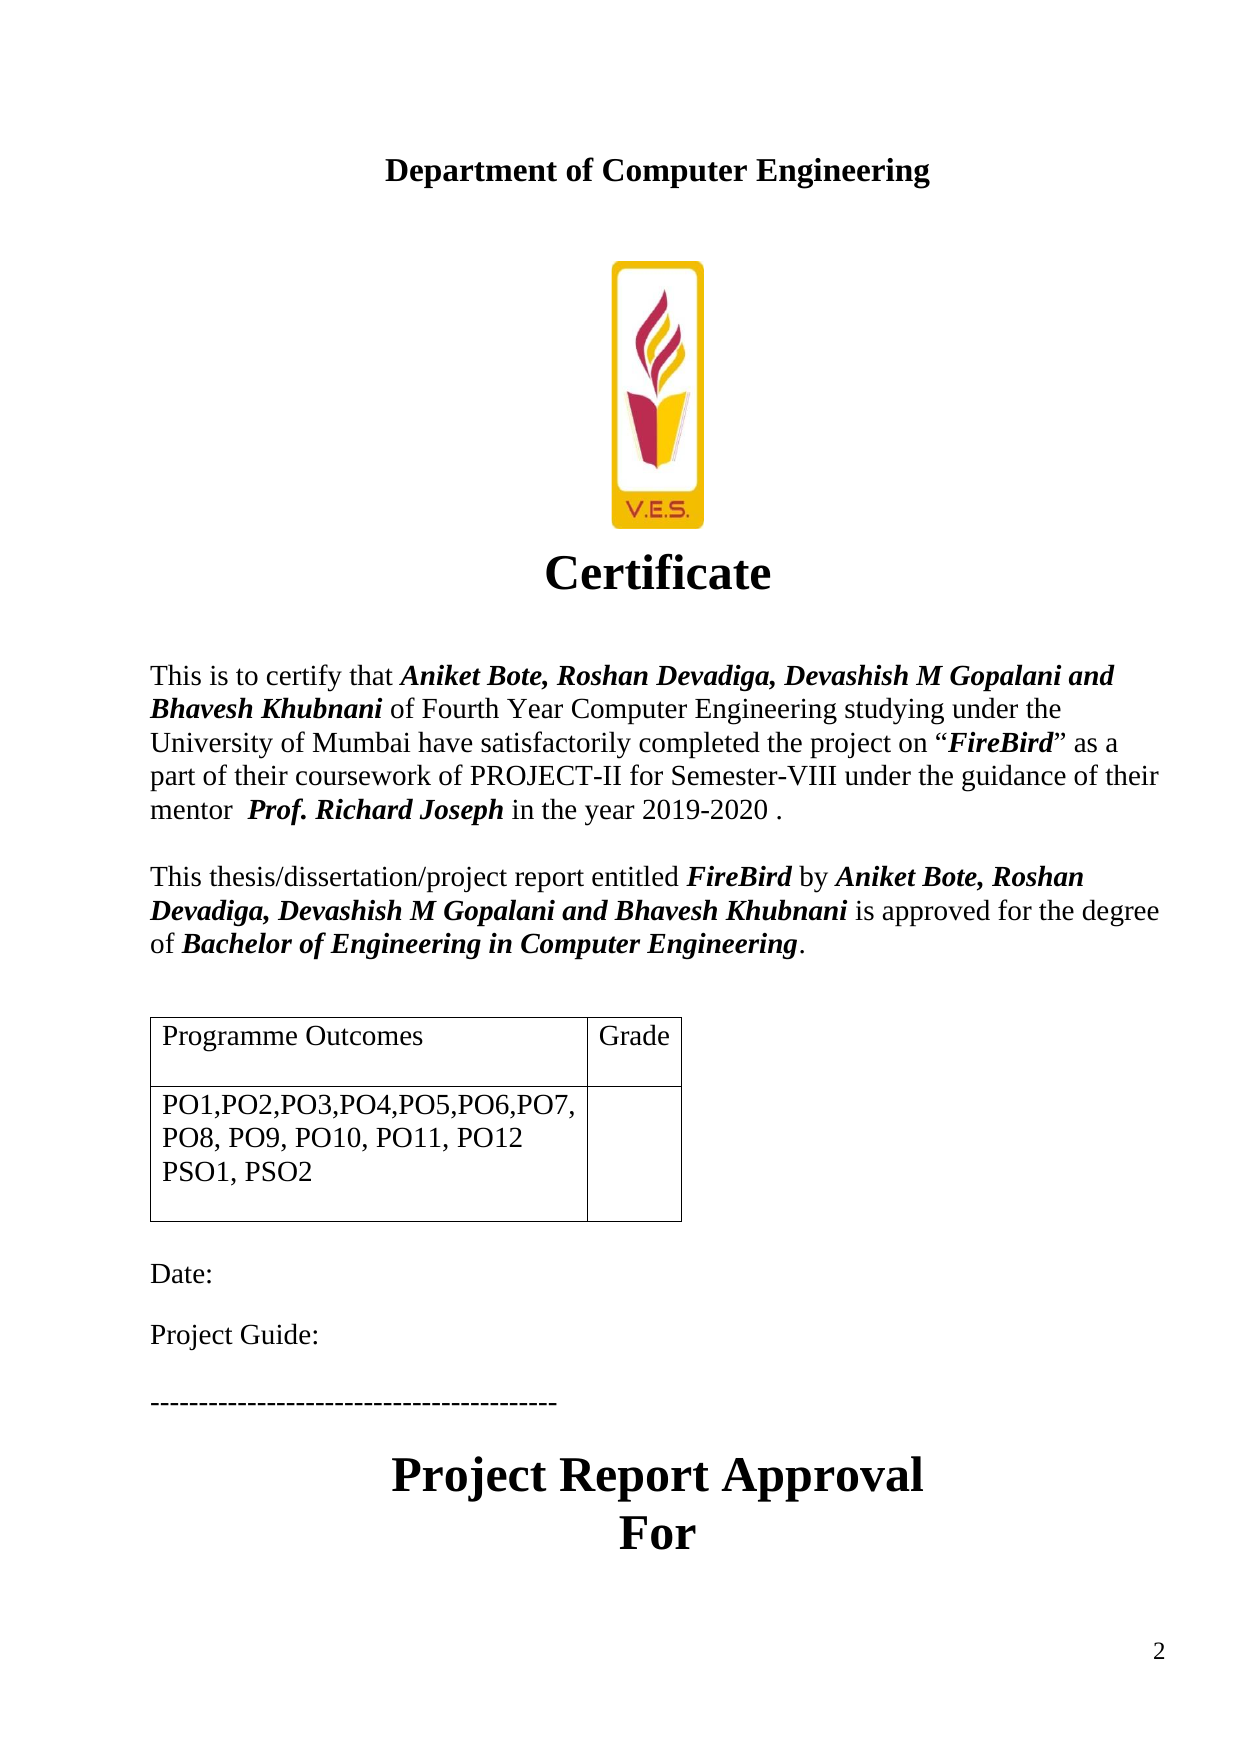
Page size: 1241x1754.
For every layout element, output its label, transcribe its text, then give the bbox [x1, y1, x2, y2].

text Project Guide: [150, 1317, 1165, 1351]
text Project Report Approval [150, 1445, 1165, 1503]
table_header Programme Outcomes [151, 1018, 587, 1086]
table_cell PO1,PO2,PO3,PO4,PO5,PO6,PO7, PO8, PO9, PO10, PO11, PO12 PSO1, PSO2 [151, 1087, 587, 1221]
text Date: [150, 1256, 1165, 1289]
table_cell [588, 1087, 681, 1221]
table_header Grade [588, 1018, 681, 1086]
text This thesis/dissertation/project report entitled FireBird by Aniket Bote, Roshan Devadiga, Devashish M Gopalani and Bhavesh Khubnani is approved for the degree of Bachelor of Engineering in Computer Engineering. [150, 859, 1165, 960]
text ------------------------------------------ [150, 1384, 1165, 1418]
text Certificate [150, 543, 1165, 600]
picture [611, 261, 704, 529]
text For [150, 1503, 1165, 1560]
text This is to certify that Aniket Bote, Roshan Devadiga, Devashish M Gopalani and Bhavesh Khubnani of Fourth Year Computer Engineering studying under the University of Mumbai have satisfactorily completed the project on “FireBird” as a part of their coursework of PROJECT-II for Semester-VIII under the guidance of their mentor Prof. Richard Joseph in the year 2019-2020 . [150, 658, 1165, 826]
text Department of Computer Engineering [150, 150, 1165, 188]
